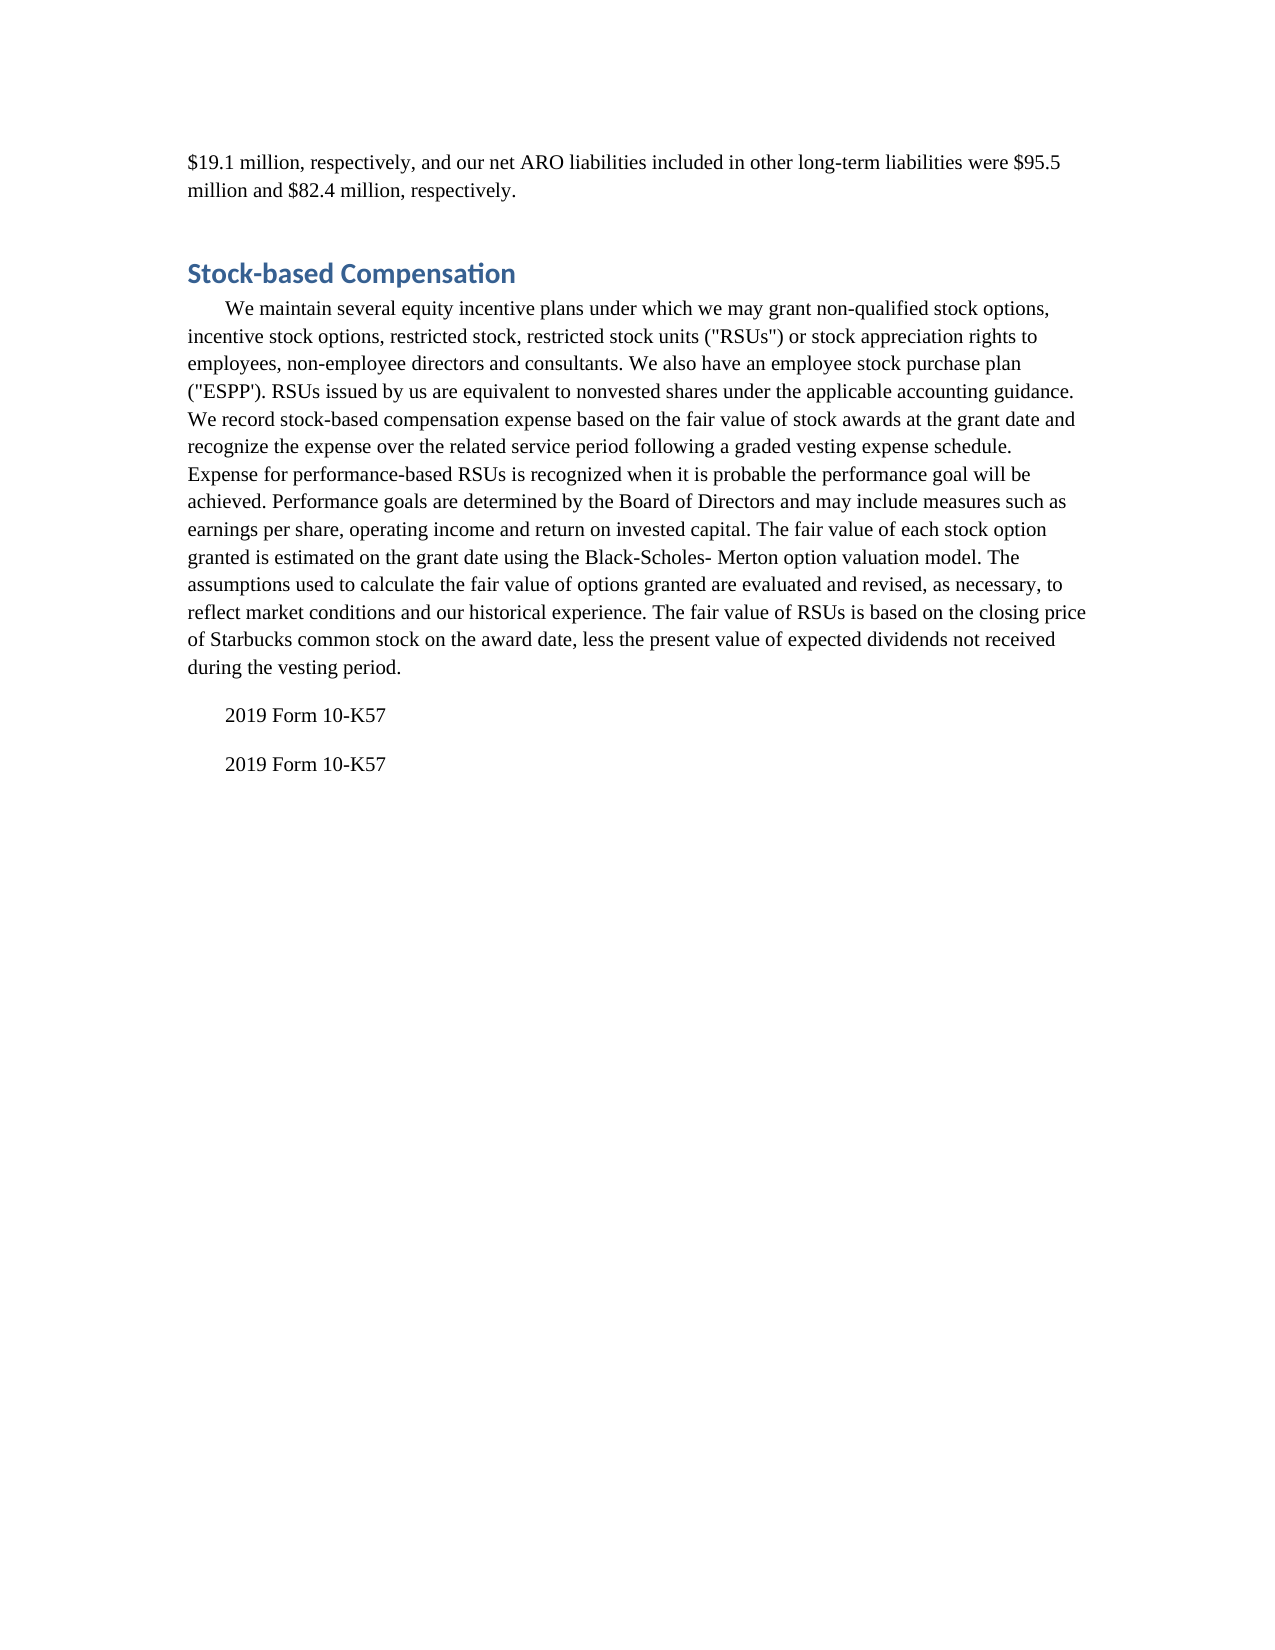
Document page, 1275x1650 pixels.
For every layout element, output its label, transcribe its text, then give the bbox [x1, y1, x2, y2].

subtitle Stock-based Compensation [187, 255, 600, 291]
text We maintain several equity incentive plans under which we may grant non-qualified stock options, incentive stock options, restricted stock, restricted stock units ("RSUs") or stock appreciation rights to employees, non-employee directors and consultants. We also have an employee stock purchase plan ("ESPP'). RSUs issued by us are equivalent to nonvested shares under the applicable accounting guidance. We record stock-based compensation expense based on the fair value of stock awards at the grant date and recognize the expense over the related service period following a graded vesting expense schedule. Expense for performance-based RSUs is recognized when it is probable the performance goal will be achieved. Performance goals are determined by the Board of Directors and may include measures such as earnings per share, operating income and return on invested capital. The fair value of each stock option granted is estimated on the grant date using the Black-Scholes- Merton option valuation model. The assumptions used to calculate the fair value of options granted are evaluated and revised, as necessary, to reflect market conditions and our historical experience. The fair value of RSUs is based on the closing price of Starbucks common stock on the award date, less the present value of expected dividends not received during the vesting period. [187, 296, 1087, 679]
text 2019 Form 10-K57 [187, 752, 600, 776]
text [187, 150, 1087, 202]
text 2019 Form 10-K57 [187, 703, 600, 727]
